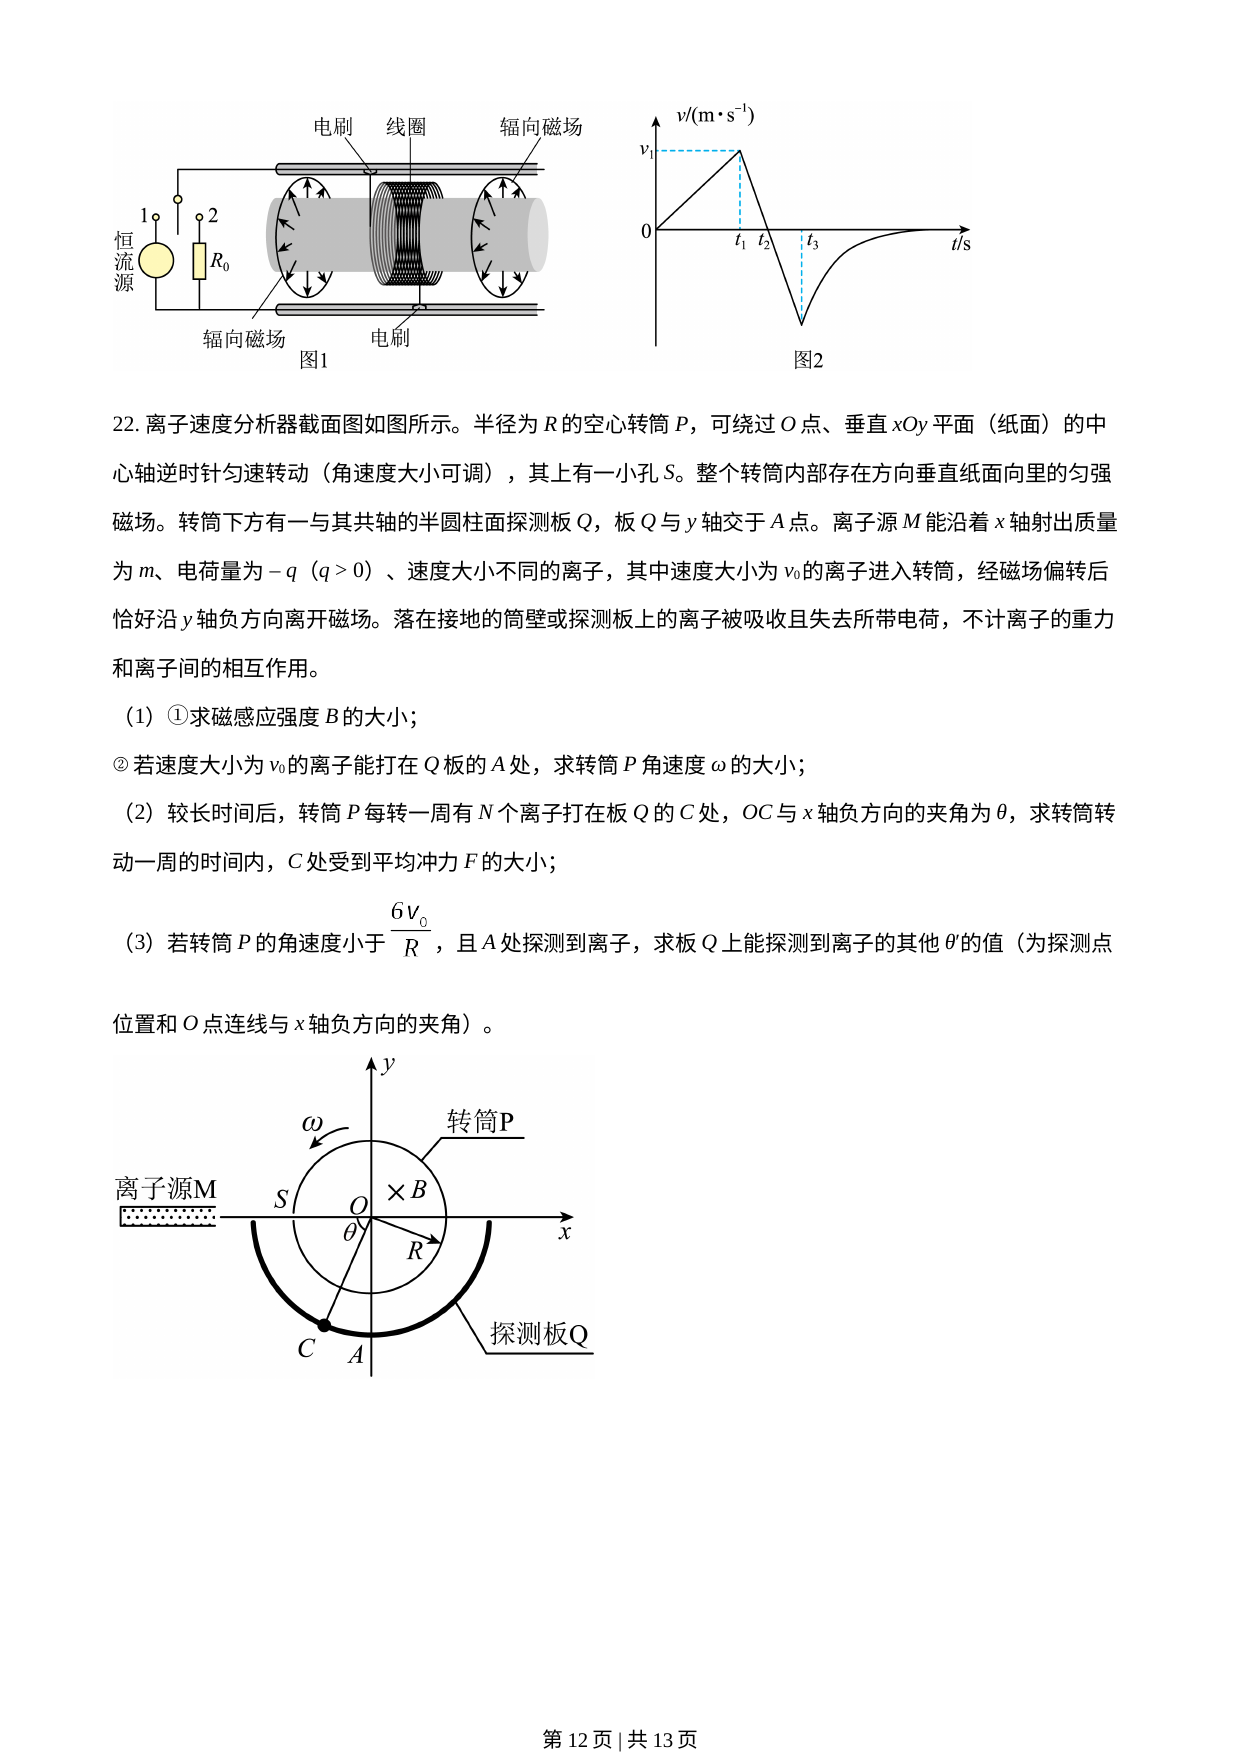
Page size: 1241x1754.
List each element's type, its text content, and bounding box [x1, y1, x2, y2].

picture [112, 1055, 596, 1379]
text （3）若转筒P的角速度小于，且A处探测到离子，求板Q上能探测到离子的其他θ′的值（为探测点位置和O点连线与x轴负方向的夹角）。 [112, 893, 1128, 1039]
text 22. 离子速度分析器截面图如图所示。半径为R的空心转筒P，可绕过O点、垂直xOy平面（纸面）的中心轴逆时针匀速转动（角速度大小可调），其上有一小孔S。整个转筒内部存在方向垂直纸面向里的匀强磁场。转筒下方有一与其共轴的半圆柱面探测板Q，板Q与y轴交于A点。离子源M能沿着x轴射出质量为m、电荷量为 – q（q > 0）、速度大小不同的离子，其中速度大小为v0的离子进入转筒，经磁场偏转后恰好沿y轴负方向离开磁场。落在接地的筒壁或探测板上的离子被吸收且失去所带电荷，不计离子的重力和离子间的相互作用。 [112, 407, 1128, 683]
text ②若速度大小为v0的离子能打在Q板的A处，求转筒P角速度ω的大小； [112, 747, 1128, 780]
picture [112, 101, 972, 371]
text （2）较长时间后，转筒P每转一周有N个离子打在板Q的C处，OC与x轴负方向的夹角为θ，求转筒转动一周的时间内，C处受到平均冲力F的大小； [112, 796, 1128, 877]
text （1）①求磁感应强度B的大小； [112, 699, 1128, 732]
